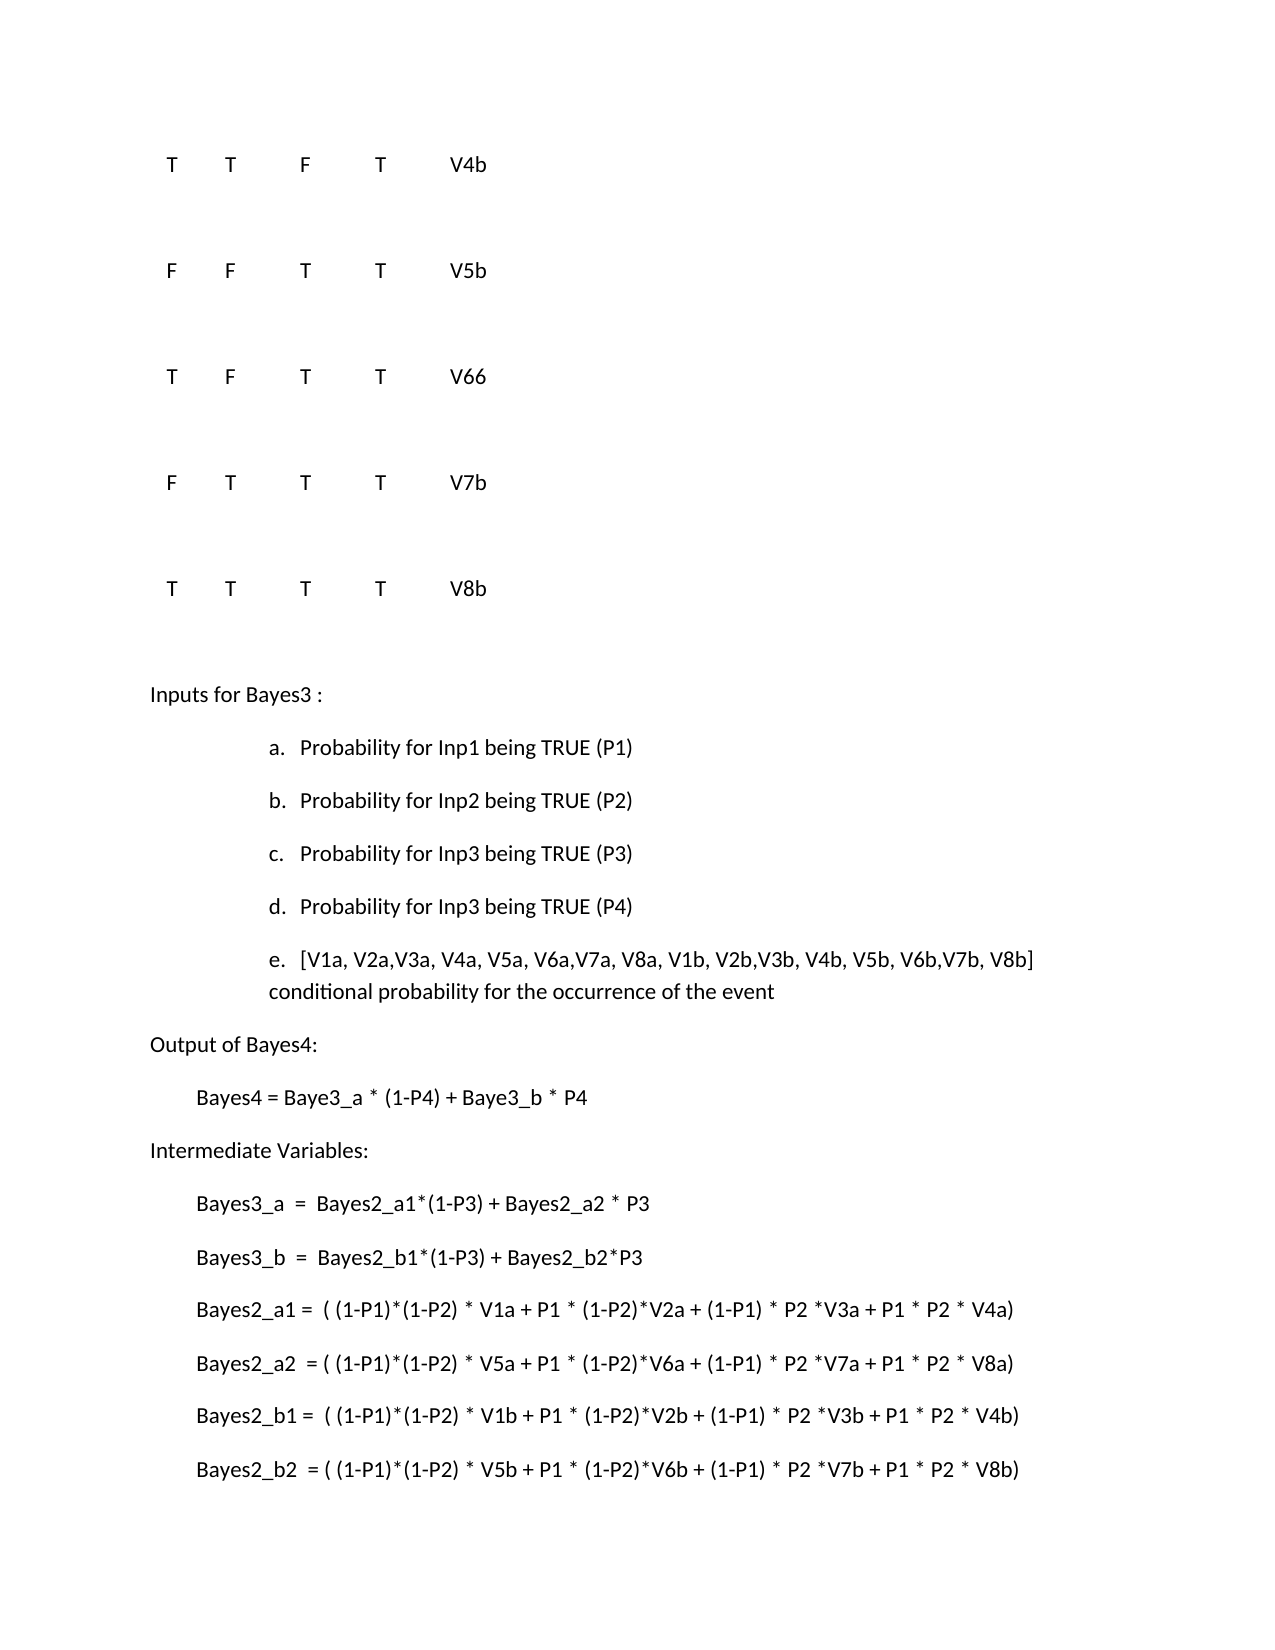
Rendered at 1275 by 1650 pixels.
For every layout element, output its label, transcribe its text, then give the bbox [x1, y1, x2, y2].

text Inputs for Bayes3 : [150, 680, 1125, 708]
text T T T T V8b [166, 574, 1125, 602]
text Bayes2_b2 = ( (1-P1)*(1-P2) * V5b + P1 * (1-P2)*V6b + (1-P1) * P2 *V7b + P1 * P2 * V8b) [150, 1455, 1125, 1483]
text c. Probability for Inp3 being TRUE (P3) [269, 839, 1125, 867]
text e. [V1a, V2a,V3a, V4a, V5a, V6a,V7a, V8a, V1b, V2b,V3b, V4b, V5b, V6b,V7b, V8b] conditional probability for the occurrence of the event [269, 945, 1125, 1006]
text d. Probability for Inp3 being TRUE (P4) [269, 892, 1125, 920]
text Output of Bayes4: [150, 1031, 1125, 1058]
text Bayes3_b = Bayes2_b1*(1-P3) + Bayes2_b2*P3 [150, 1243, 1125, 1271]
text b. Probability for Inp2 being TRUE (P2) [269, 786, 1125, 814]
text Intermediate Variables: [150, 1137, 1125, 1164]
text F T T T V7b [166, 468, 1125, 496]
text Bayes2_b1 = ( (1-P1)*(1-P2) * V1b + P1 * (1-P2)*V2b + (1-P1) * P2 *V3b + P1 * P2 * V4b) [150, 1402, 1125, 1430]
text F F T T V5b [166, 256, 1125, 284]
text Bayes2_a1 = ( (1-P1)*(1-P2) * V1a + P1 * (1-P2)*V2a + (1-P1) * P2 *V3a + P1 * P2 * V4a) [150, 1296, 1125, 1324]
text Bayes3_a = Bayes2_a1*(1-P3) + Bayes2_a2 * P3 [150, 1189, 1125, 1218]
text Bayes4 = Baye3_a * (1-P4) + Baye3_b * P4 [150, 1083, 1125, 1112]
text T T F T V4b [166, 150, 1125, 178]
text a. Probability for Inp1 being TRUE (P1) [269, 733, 1125, 761]
text T F T T V66 [166, 362, 1125, 390]
text Bayes2_a2 = ( (1-P1)*(1-P2) * V5a + P1 * (1-P2)*V6a + (1-P1) * P2 *V7a + P1 * P2 * V8a) [150, 1349, 1125, 1377]
